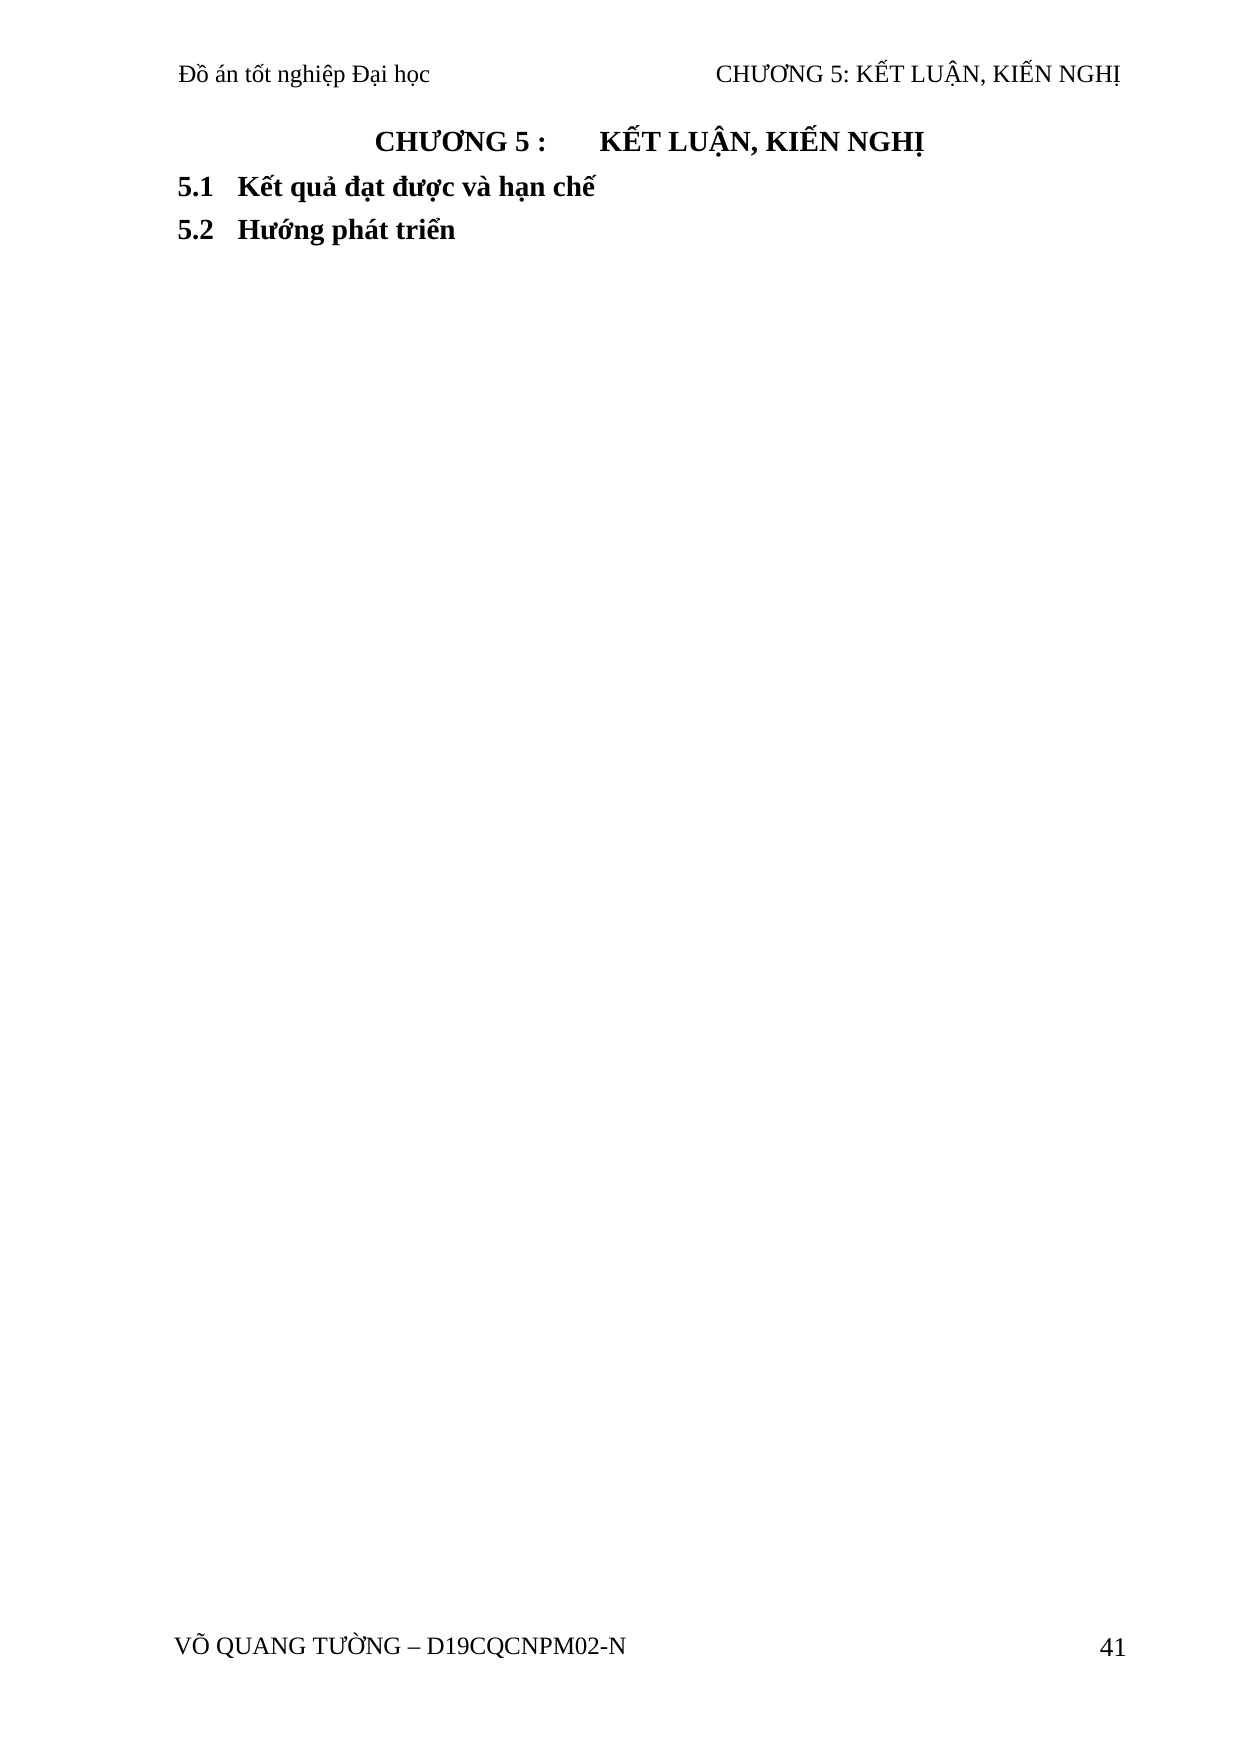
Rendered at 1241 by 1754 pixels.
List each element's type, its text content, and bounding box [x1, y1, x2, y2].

subtitle Kết quả đạt được và hạn chế [177, 169, 1122, 203]
subtitle KẾT LUẬN, KIẾN NGHỊ [177, 124, 1122, 158]
subtitle Hướng phát triển [177, 212, 1122, 245]
